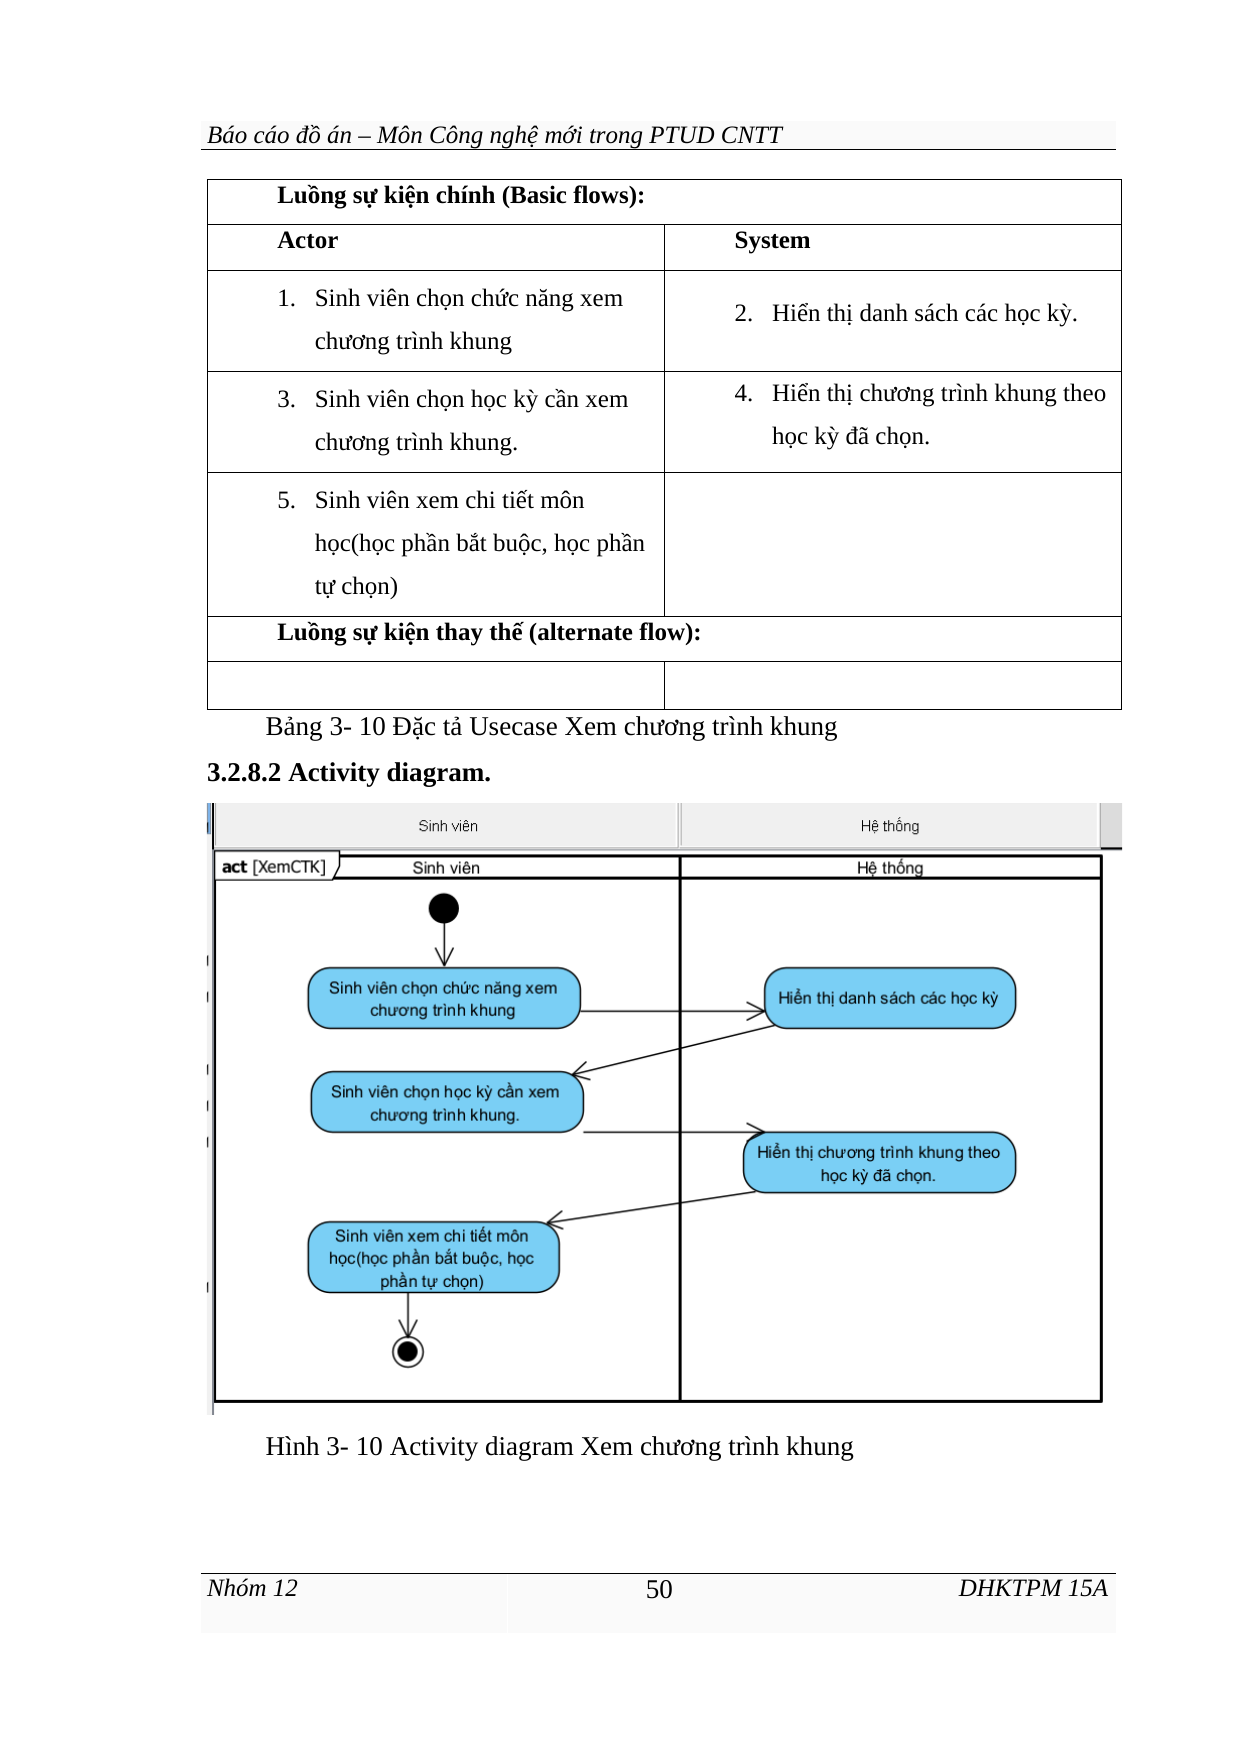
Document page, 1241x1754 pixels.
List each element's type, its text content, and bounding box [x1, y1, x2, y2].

table_cell [208, 662, 664, 709]
table_cell Luồng sự kiện chính (Basic flows): [208, 180, 1121, 224]
picture [206, 803, 1123, 1415]
text 3.2.8.2 Activity diagram. [207, 756, 1122, 787]
table_cell Sinh viên xem chi tiết môn học(học phần bắt buộc, học phần tự chọn) [208, 473, 664, 616]
table_cell [665, 662, 1121, 709]
table_cell Sinh viên chọn học kỳ cần xem chương trình khung. [208, 372, 664, 472]
table_cell [665, 473, 1121, 616]
text Bảng 3- 10 Đặc tả Usecase Xem chương trình khung [207, 710, 1122, 741]
table_cell Sinh viên chọn chức năng xem chương trình khung [208, 271, 664, 371]
table_cell System [665, 225, 1121, 270]
table_cell Actor [208, 225, 664, 270]
table_cell Hiển thị danh sách các học kỳ. [665, 271, 1121, 371]
table_cell Hiển thị chương trình khung theo học kỳ đã chọn. [665, 372, 1121, 472]
table_cell Luồng sự kiện thay thế (alternate flow): [208, 617, 1121, 661]
text Hình 3- 10 Activity diagram Xem chương trình khung [207, 1430, 1122, 1461]
